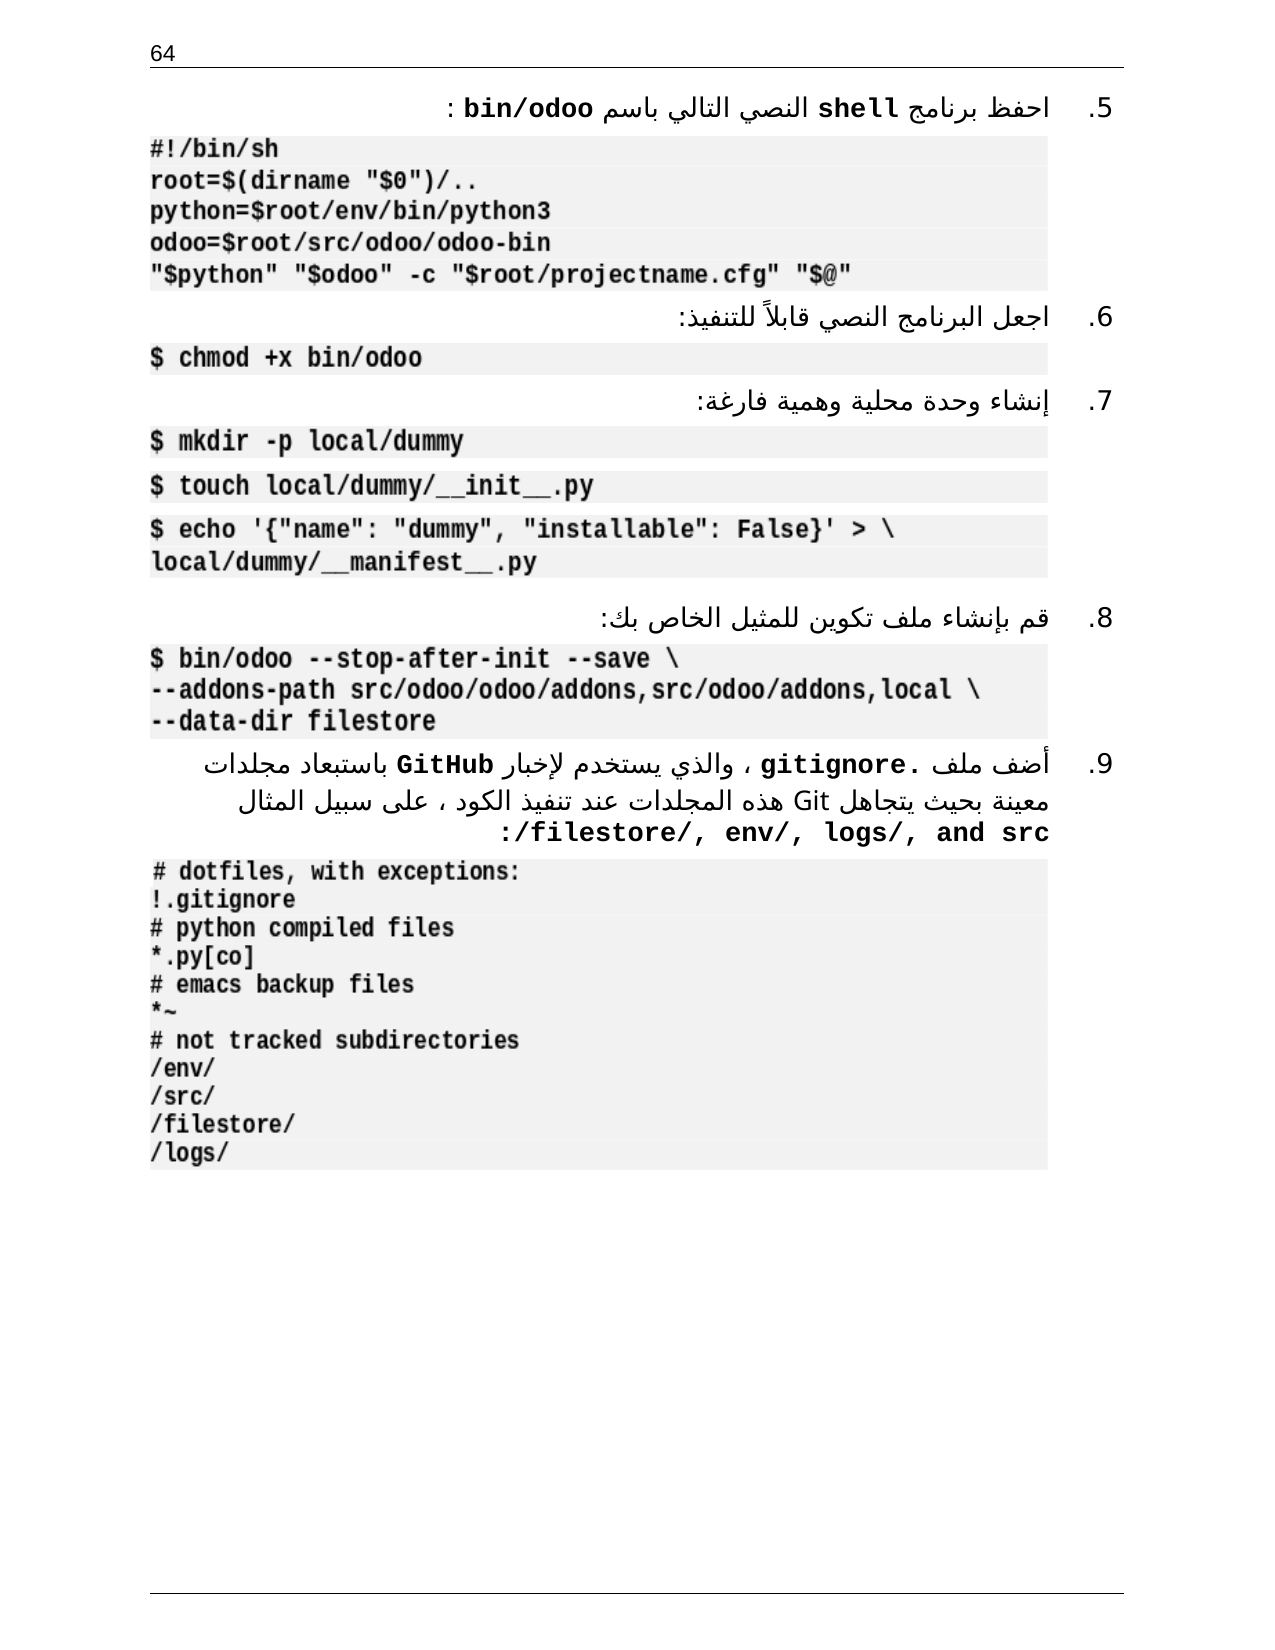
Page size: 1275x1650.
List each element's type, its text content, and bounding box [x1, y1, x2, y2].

list إنشاء وحدة محلية وهمية فارغة: [150, 385, 1087, 416]
list احفظ برنامج shell النصي التالي باسم bin/odoo : [150, 92, 1087, 126]
list أضف ملف .gitignore ، والذي يستخدم لإخبار GitHub باستبعاد مجلدات معينة بحيث يتجاهل Git هذه المجلدات عند تنفيذ الكود ، على سبيل المثال filestore/, env/, logs/, and src/: [150, 748, 1087, 849]
list قم بإنشاء ملف تكوين للمثيل الخاص بك: [150, 602, 1087, 634]
list اجعل البرنامج النصي قابلاً للتنفيذ: [150, 301, 1087, 333]
